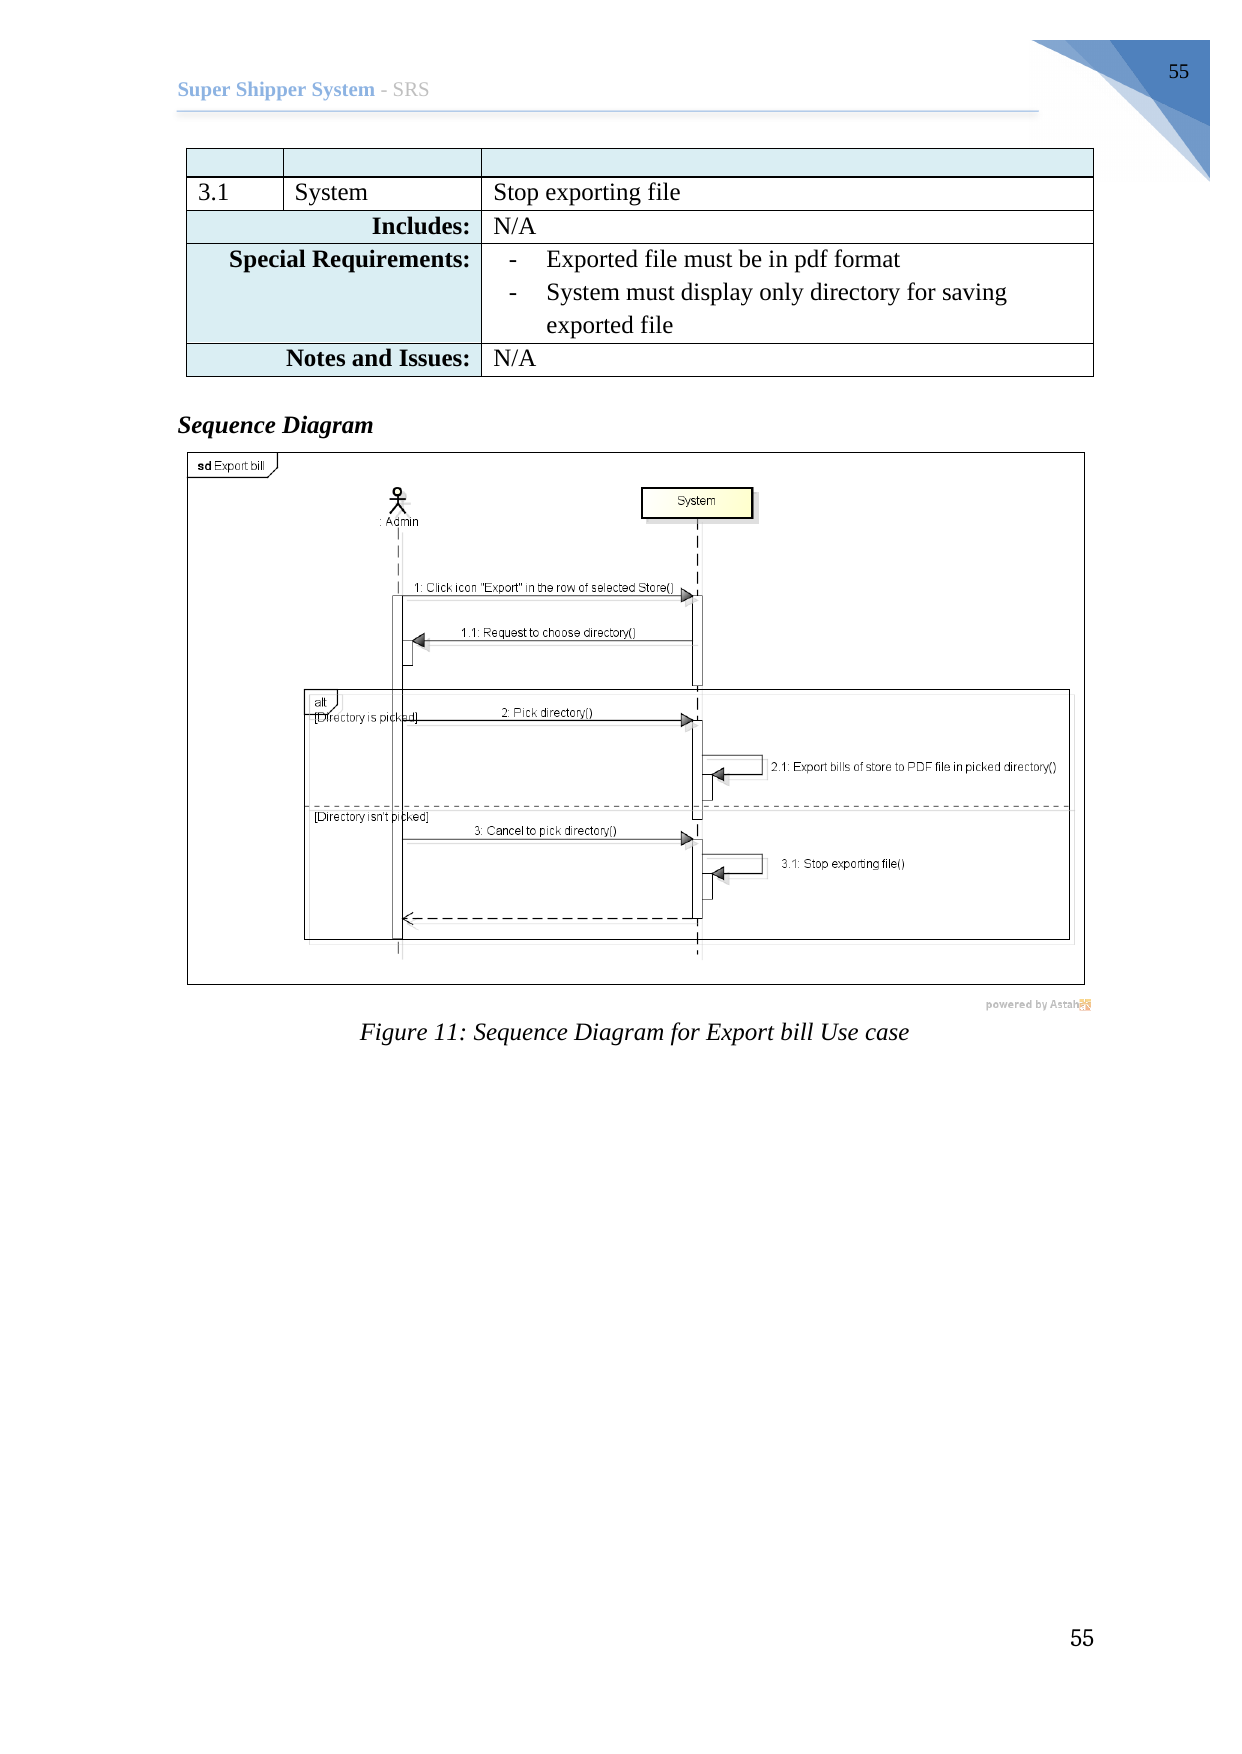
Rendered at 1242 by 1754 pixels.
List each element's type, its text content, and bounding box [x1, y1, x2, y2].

picture [177, 442, 1094, 1014]
table_cell Action [482, 149, 1093, 176]
table_cell Step [187, 149, 283, 176]
table_cell System [284, 178, 481, 210]
table_cell Actor [284, 149, 481, 176]
table_cell 3.1 [187, 178, 283, 210]
table_cell Includes: [187, 211, 481, 243]
text Sequence Diagram [177, 410, 1094, 438]
table_cell Notes and Issues: [187, 344, 481, 376]
text Figure 11: Sequence Diagram for Export bill Use case [177, 1017, 1094, 1046]
table_cell Special Requirements: [187, 244, 481, 342]
table_cell Exported file must be in pdf format System must display only directory for saving exported file [482, 244, 1093, 342]
table_cell N/A [482, 211, 1093, 243]
picture [1029, 40, 1210, 182]
table_cell N/A [482, 344, 1093, 376]
table_cell Stop exporting file [482, 178, 1093, 210]
